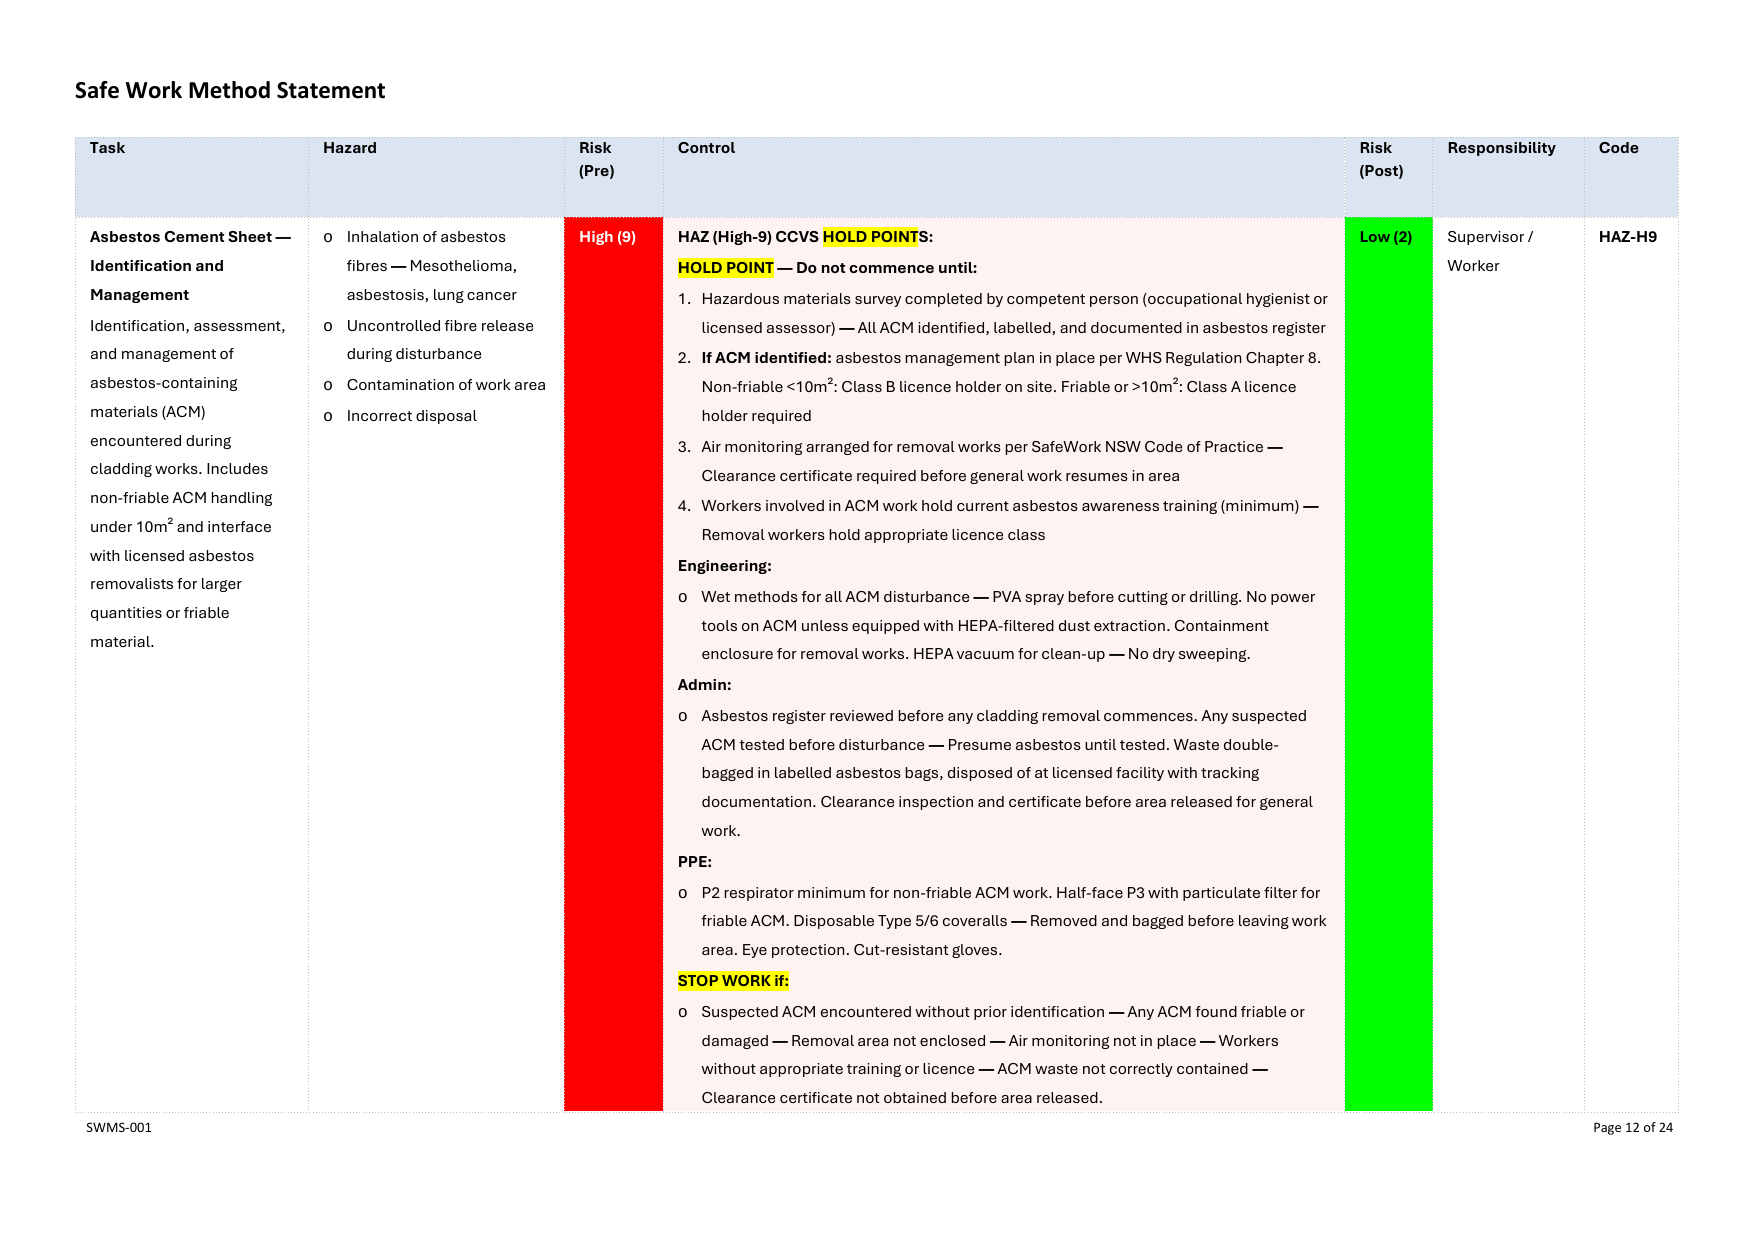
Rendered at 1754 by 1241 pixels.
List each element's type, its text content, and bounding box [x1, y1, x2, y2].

table_header Code [1584, 137, 1678, 217]
table_header Risk (Pre) [564, 137, 663, 217]
table_cell HAZ-H9 [1584, 217, 1678, 1111]
table_header Control [663, 137, 1344, 217]
table_header Hazard [308, 137, 564, 217]
table_cell Asbestos Cement Sheet — Identification and Management Identification, assessment, and management of asbestos-containing materials (ACM) encountered during cladding works. Includes non-friable ACM handling under 10m² and interface with licensed asbestos removalists for larger quantities or friable material. [75, 217, 308, 1111]
table_cell Inhalation of asbestos fibres — Mesothelioma, asbestosis, lung cancer Uncontrolled fibre release during disturbance Contamination of work area Incorrect disposal [308, 217, 564, 1111]
table_cell High (9) [564, 217, 663, 1111]
table_header Task [75, 137, 308, 217]
table_cell Low (2) [1345, 217, 1433, 1111]
table_cell HAZ (High-9) CCVS HOLD POINTS: HOLD POINT — Do not commence until: Hazardous materials survey completed by competent person (occupational hygienist or licensed assessor) — All ACM identified, labelled, and documented in asbestos register If ACM identified: asbestos management plan in place per WHS Regulation Chapter 8. Non-friable <10m²: Class B licence holder on site. Friable or >10m²: Class A licence holder required Air monitoring arranged for removal works per SafeWork NSW Code of Practice — Clearance certificate required before general work resumes in area Workers involved in ACM work hold current asbestos awareness training (minimum) — Removal workers hold appropriate licence class Engineering: Wet methods for all ACM disturbance — PVA spray before cutting or drilling. No power tools on ACM unless equipped with HEPA-filtered dust extraction. Containment enclosure for removal works. HEPA vacuum for clean-up — No dry sweeping. Admin: Asbestos register reviewed before any cladding removal commences. Any suspected ACM tested before disturbance — Presume asbestos until tested. Waste double-bagged in labelled asbestos bags, disposed of at licensed facility with tracking documentation. Clearance inspection and certificate before area released for general work. PPE: P2 respirator minimum for non-friable ACM work. Half-face P3 with particulate filter for friable ACM. Disposable Type 5/6 coveralls — Removed and bagged before leaving work area. Eye protection. Cut-resistant gloves. STOP WORK if: Suspected ACM encountered without prior identification — Any ACM found friable or damaged — Removal area not enclosed — Air monitoring not in place — Workers without appropriate training or licence — ACM waste not correctly contained — Clearance certificate not obtained before area released. [663, 217, 1344, 1111]
table_cell Supervisor / Worker [1433, 217, 1584, 1111]
table_header Risk (Post) [1345, 137, 1433, 217]
table_header Responsibility [1433, 137, 1584, 217]
